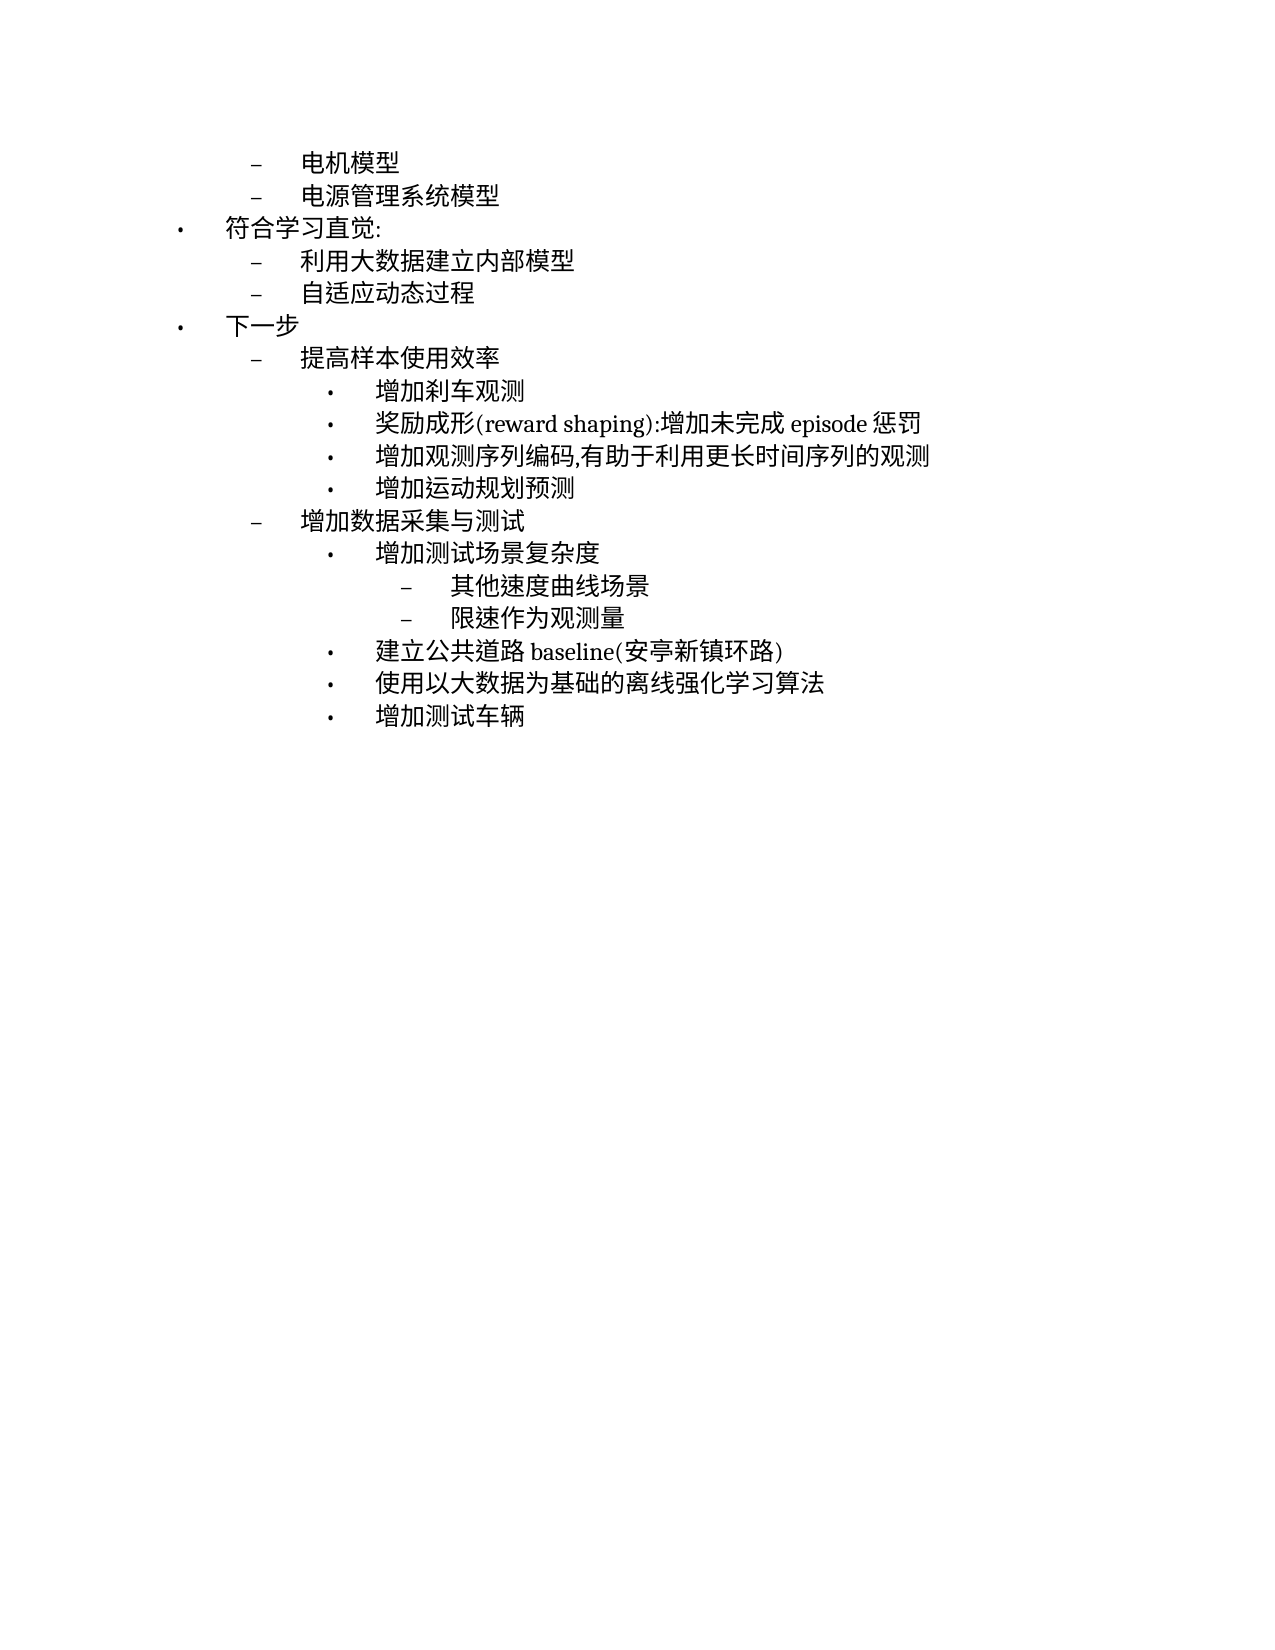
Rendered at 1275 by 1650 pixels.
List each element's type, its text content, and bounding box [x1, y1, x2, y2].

list 其他速度曲线场景 [400, 572, 1125, 601]
list 利用大数据建立内部模型 [250, 247, 1125, 276]
list 建立公共道路baseline(安亭新镇环路) [325, 637, 1125, 666]
list 增加测试场景复杂度 [325, 540, 1125, 569]
list 使用以大数据为基础的离线强化学习算法 [325, 670, 1125, 699]
list 增加观测序列编码,有助于利用更长时间序列的观测 [325, 442, 1125, 471]
list 电机模型 [250, 150, 1125, 179]
list 增加刹车观测 [325, 377, 1125, 406]
list 增加测试车辆 [325, 702, 1125, 731]
list 奖励成形(reward shaping):增加未完成episode惩罚 [325, 410, 1125, 439]
list 自适应动态过程 [250, 280, 1125, 309]
list 增加运动规划预测 [325, 475, 1125, 504]
list 符合学习直觉: [175, 215, 1125, 244]
list 下一步 [175, 312, 1125, 341]
list 提高样本使用效率 [250, 345, 1125, 374]
list 增加数据采集与测试 [250, 507, 1125, 536]
list 电源管理系统模型 [250, 182, 1125, 211]
list 限速作为观测量 [400, 605, 1125, 634]
